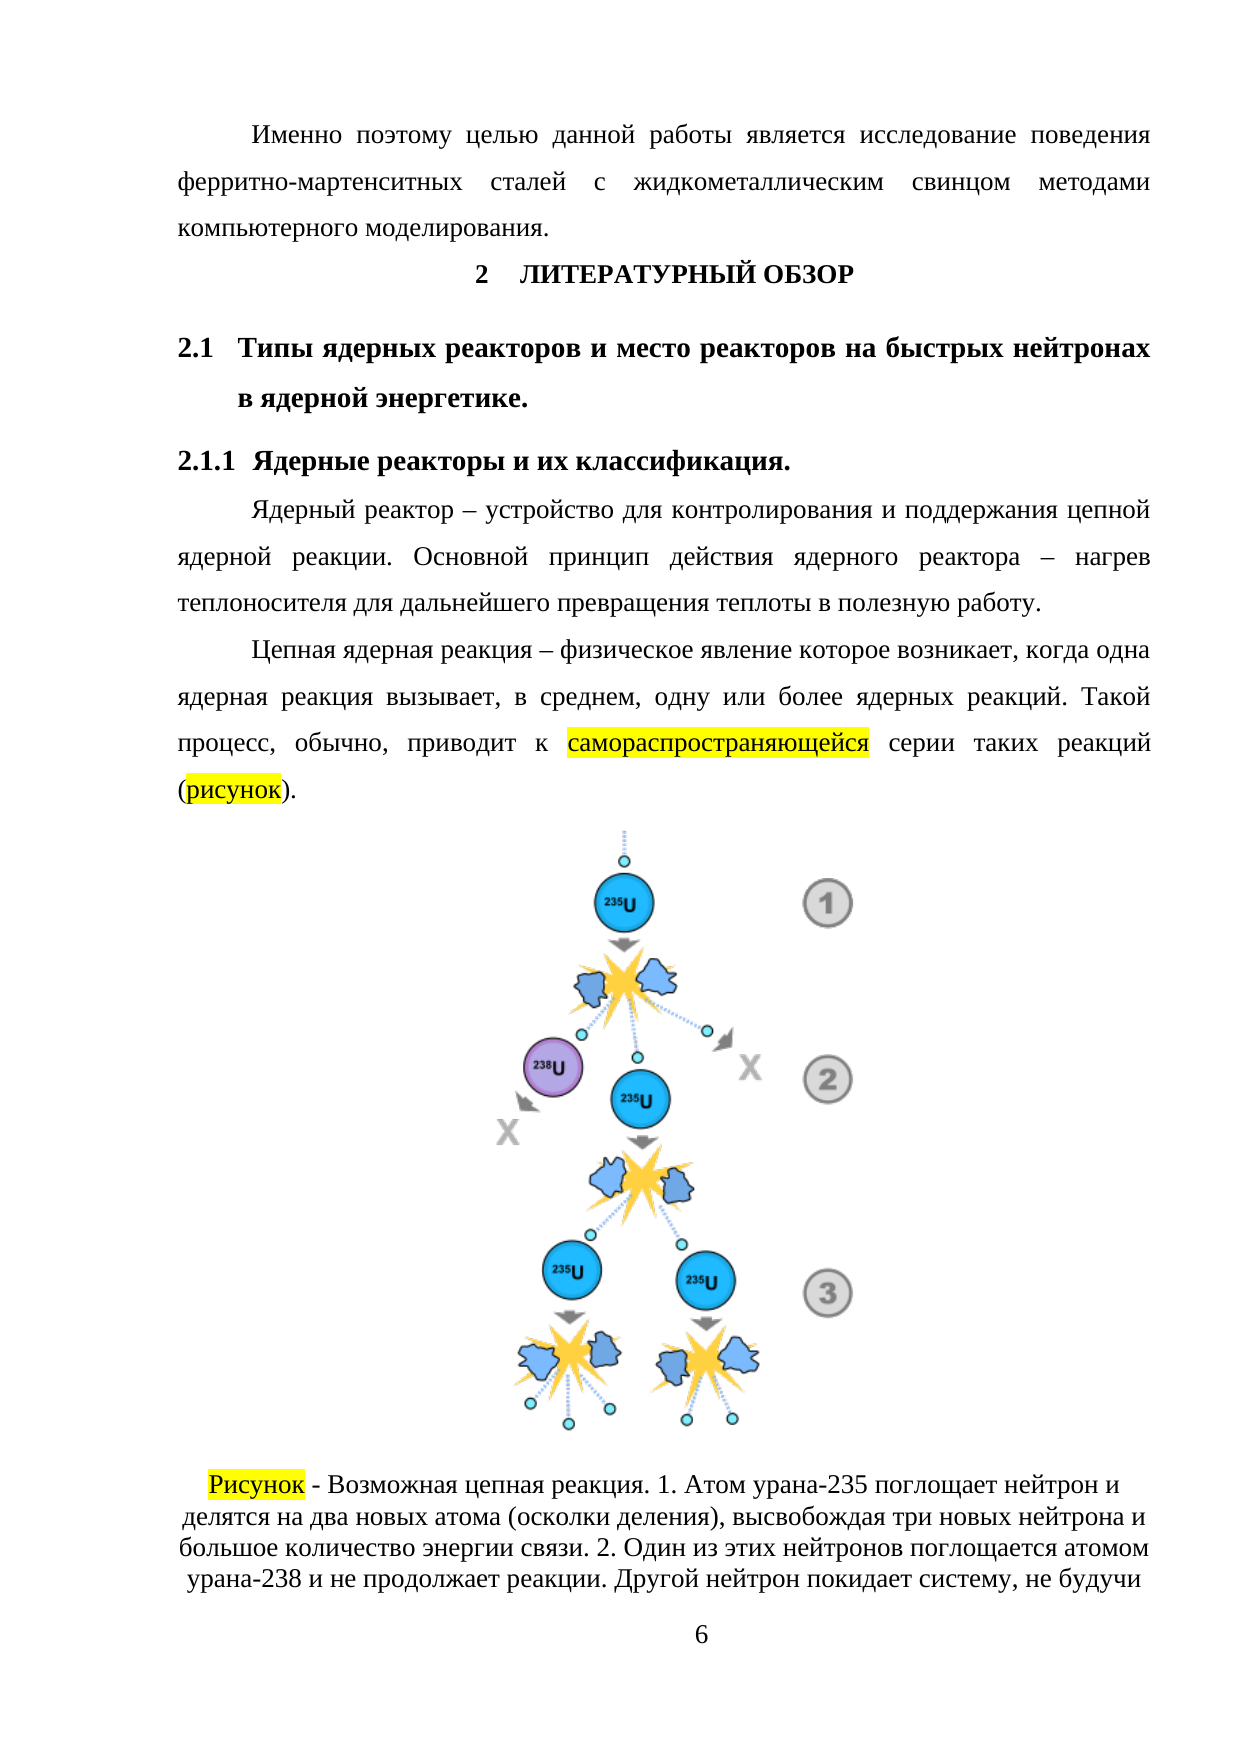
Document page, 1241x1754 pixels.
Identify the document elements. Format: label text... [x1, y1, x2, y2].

subtitle Типы ядерных реакторов и место реакторов на быстрых нейтронах в ядерной энергетике. [177, 330, 1152, 414]
picture [461, 820, 868, 1444]
text Именно поэтому целью данной работы является исследование поведения ферритно-мартенситных сталей с жидкометаллическим свинцом методами компьютерного моделирования. [177, 118, 1152, 243]
text Цепная ядерная реакция – физическое явление которое возникает, когда одна ядерная реакция вызывает, в среднем, одну или более ядерных реакций. Такой процесс, обычно, приводит к самораспространяющейся серии таких реакций (рисунок). [177, 633, 1152, 804]
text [177, 1469, 1152, 1593]
subtitle Литературный обзор [177, 258, 1152, 289]
subtitle Ядерные реакторы и их классификация. [177, 443, 1152, 476]
text Ядерный реактор – устройство для контролирования и поддержания цепной ядерной реакции. Основной принцип действия ядерного реактора – нагрев теплоносителя для дальнейшего превращения теплоты в полезную работу. [177, 493, 1152, 618]
